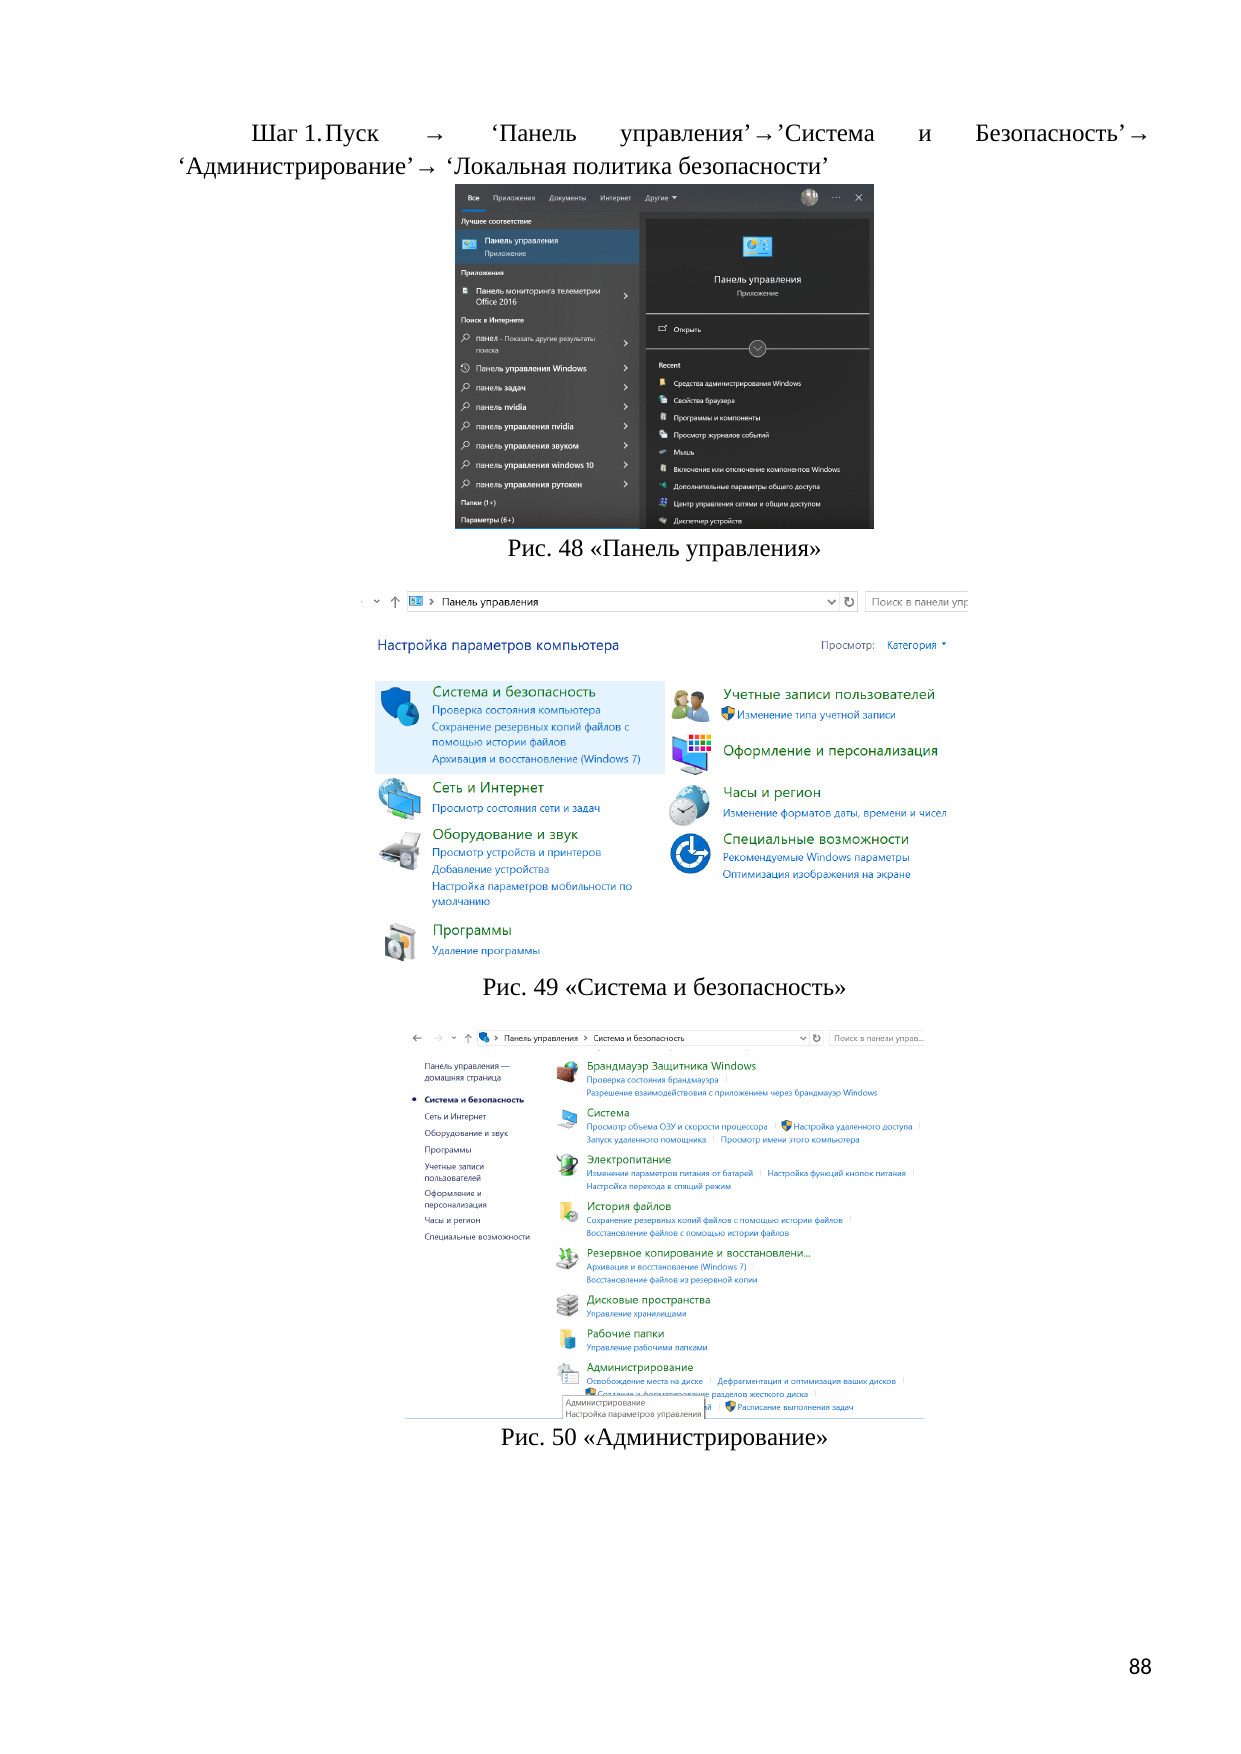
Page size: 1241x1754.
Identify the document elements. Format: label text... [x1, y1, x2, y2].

picture [404, 1026, 924, 1419]
text Рис. 48 «Панель управления» [177, 533, 1152, 562]
picture [361, 587, 968, 969]
text Шаг 1. Пуск → ‘Панель управления’→’Система и Безопасность’→ ‘Администрирование’→ ‘Локальная политика безопасности’ [177, 118, 1152, 180]
picture [455, 184, 874, 529]
text Рис. 49 «Система и безопасность» [177, 972, 1152, 1001]
text Рис. 50 «Администрирование» [177, 1422, 1152, 1451]
